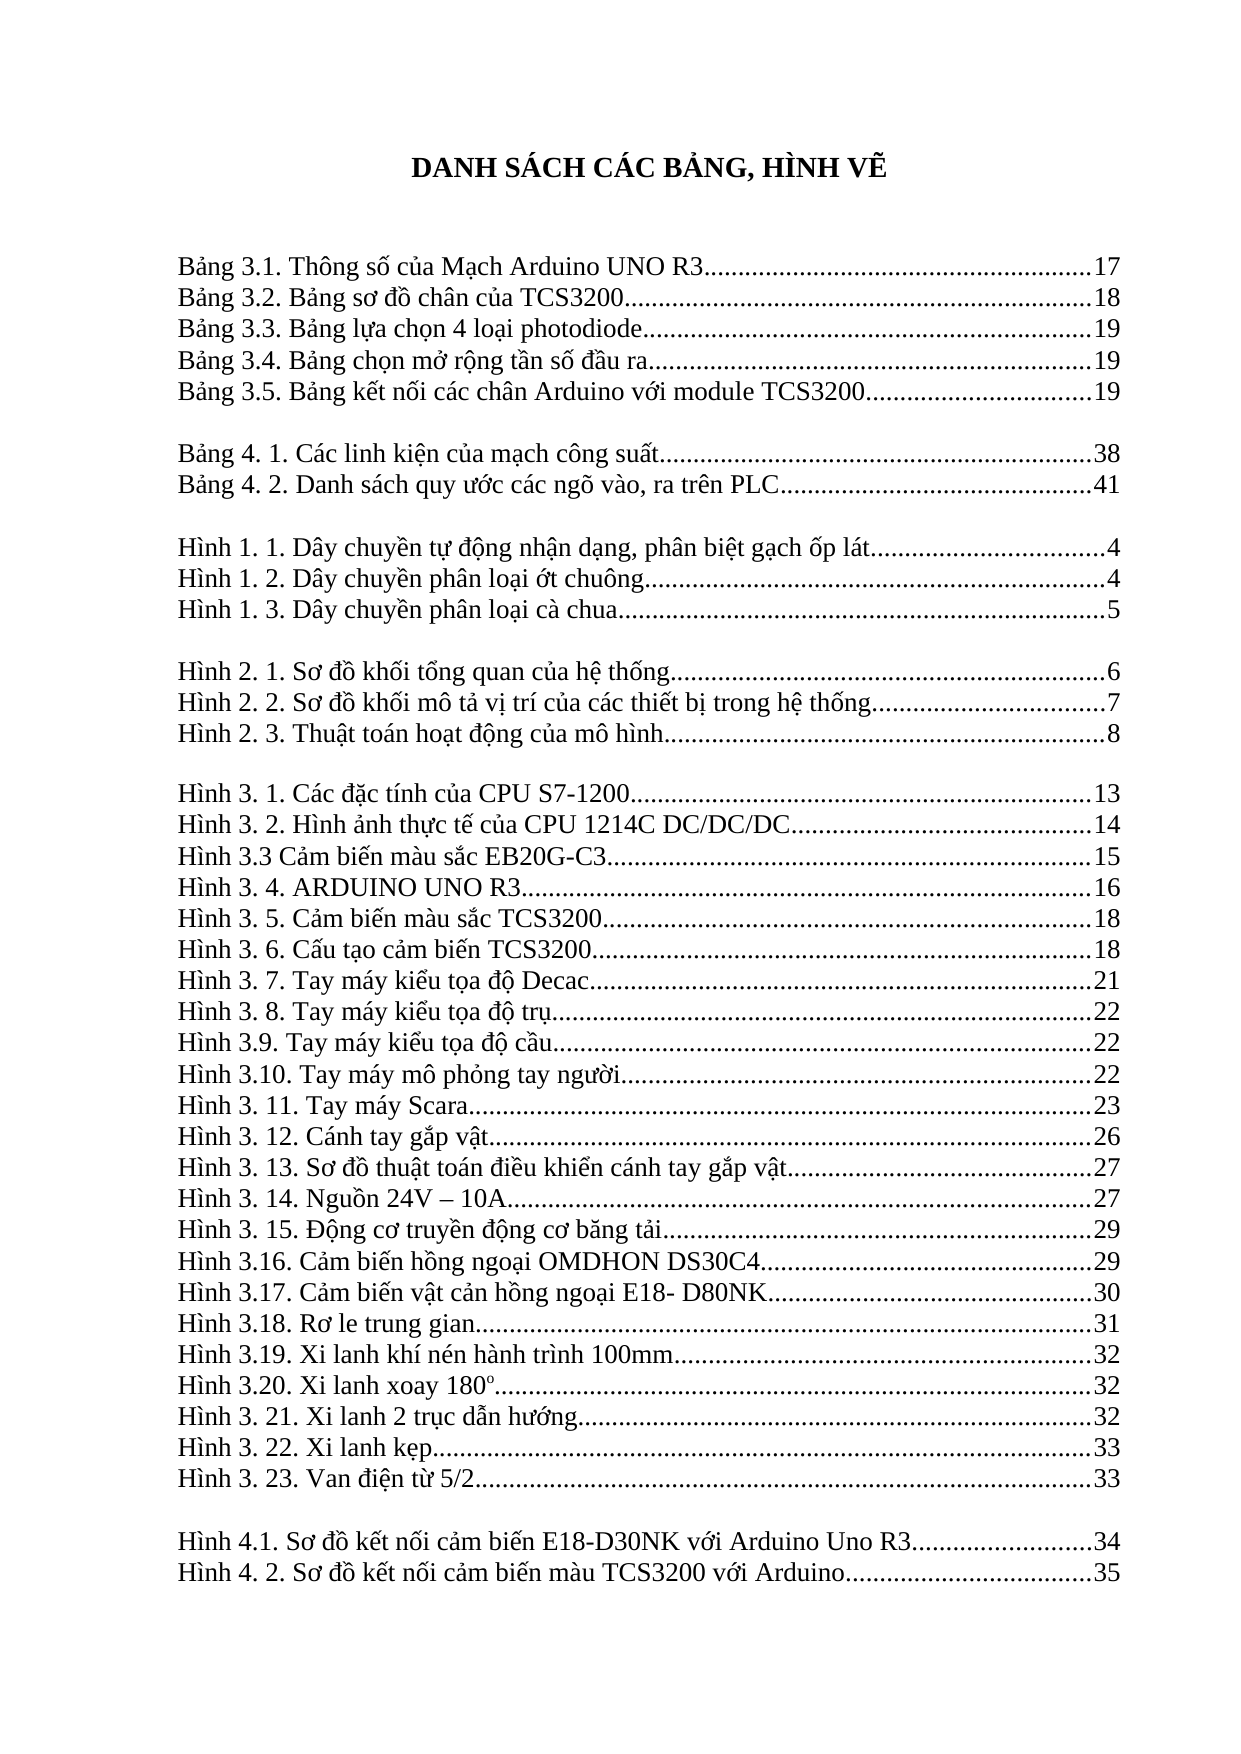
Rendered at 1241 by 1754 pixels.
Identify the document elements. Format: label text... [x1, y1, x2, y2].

text Hình 3. 6. Cấu tạo cảm biến TCS3200 18 [177, 933, 1121, 964]
text Hình 3. 5. Cảm biến màu sắc TCS3200 18 [177, 902, 1121, 933]
text Hình 3.17. Cảm biến vật cản hồng ngoại E18- D80NK. 30 [774, 1276, 1121, 1307]
text Hình 4.1. Sơ đồ kết nối cảm biến E18-D30NK với Arduino Uno R3 34 [177, 1525, 1121, 1556]
text Bảng 3.1. Thông số của Mạch Arduino UNO R3 17 [177, 250, 1121, 281]
text DANH SÁCH CÁC BẢNG, HÌNH VẼ [177, 150, 1121, 183]
text Hình 3.3 Cảm biến màu sắc EB20G-C3 15 [177, 840, 1121, 871]
text Hình 3.9. Tay máy kiểu tọa độ cầu 22 [177, 1027, 1121, 1058]
text Hình 3. 7. Tay máy kiểu tọa độ Decac 21 [177, 964, 1121, 995]
text Hình 3. 2. Hình ảnh thực tế của CPU 1214C DC/DC/DC 14 [177, 808, 1121, 840]
text Bảng 3.2. Bảng sơ đồ chân của TCS3200 18 [177, 281, 1121, 313]
text Bảng 4. 1. Các linh kiện của mạch công suất 38 [177, 437, 1121, 468]
text Hình 4. 2. Sơ đồ kết nối cảm biến màu TCS3200 với Arduino 35 [177, 1556, 1121, 1587]
text Hình 3.19. Xi lanh khí nén hành trình 100mm 32 [177, 1338, 1121, 1369]
text Hình 3.16. Cảm biến hồng ngoại OMDHON DS30C4 29 [177, 1244, 1121, 1276]
text Bảng 3.4. Bảng chọn mở rộng tần số đầu ra 19 [177, 344, 1121, 375]
text Bảng 4. 2. Danh sách quy ước các ngõ vào, ra trên PLC 41 [177, 468, 1121, 499]
text Hình 3. 1. Các đặc tính của CPU S7-1200 13 [177, 777, 1121, 808]
text Bảng 3.3. Bảng lựa chọn 4 loại photodiode 19 [177, 313, 1121, 344]
text Bảng 3.5. Bảng kết nối các chân Arduino với module TCS3200 19 [177, 375, 1121, 406]
text Hình 2. 3. Thuật toán hoạt động của mô hình 8 [177, 717, 1121, 749]
text Hình 3. 4. ARDUINO UNO R3 16 [177, 871, 1121, 902]
text Hình 3.10. Tay máy mô phỏng tay người 22 [177, 1058, 1121, 1089]
text Hình 3. 15. Động cơ truyền động cơ băng tải 29 [177, 1213, 1121, 1244]
text Hình 3. 22. Xi lanh kẹp 33 [177, 1431, 1121, 1463]
text Hình 1. 1. Dây chuyền tự động nhận dạng, phân biệt gạch ốp lát 4 [177, 531, 1121, 562]
text Hình 3. 13. Sơ đồ thuật toán điều khiển cánh tay gắp vật 27 [177, 1151, 1121, 1182]
text Hình 2. 1. Sơ đồ khối tổng quan của hệ thống 6 [177, 655, 1121, 686]
text Hình 3. 23. Van điện từ 5/2 33 [177, 1463, 1121, 1494]
text Hình 3.20. Xi lanh xoay 180o 32 [177, 1369, 1121, 1400]
text Hình 1. 2. Dây chuyền phân loại ớt chuông 4 [177, 562, 1121, 593]
text Hình 3. 11. Tay máy Scara 23 [177, 1089, 1121, 1120]
text Hình 3.18. Rơ le trung gian 31 [177, 1307, 1121, 1338]
text Hình 3. 8. Tay máy kiểu tọa độ trụ 22 [177, 995, 1121, 1027]
text Hình 3. 12. Cánh tay gắp vật 26 [177, 1120, 1121, 1151]
text Hình 3.17. Cảm biến vật cản hồng ngoại E18- D80NK. 30 [177, 1276, 299, 1307]
text Hình 1. 3. Dây chuyền phân loại cà chua 5 [177, 593, 1121, 624]
text Hình 3. 21. Xi lanh 2 trục dẫn hướng 32 [177, 1400, 1121, 1431]
text Hình 3. 14. Nguồn 24V – 10A 27 [177, 1182, 1121, 1213]
text Hình 2. 2. Sơ đồ khối mô tả vị trí của các thiết bị trong hệ thống 7 [177, 686, 1121, 717]
